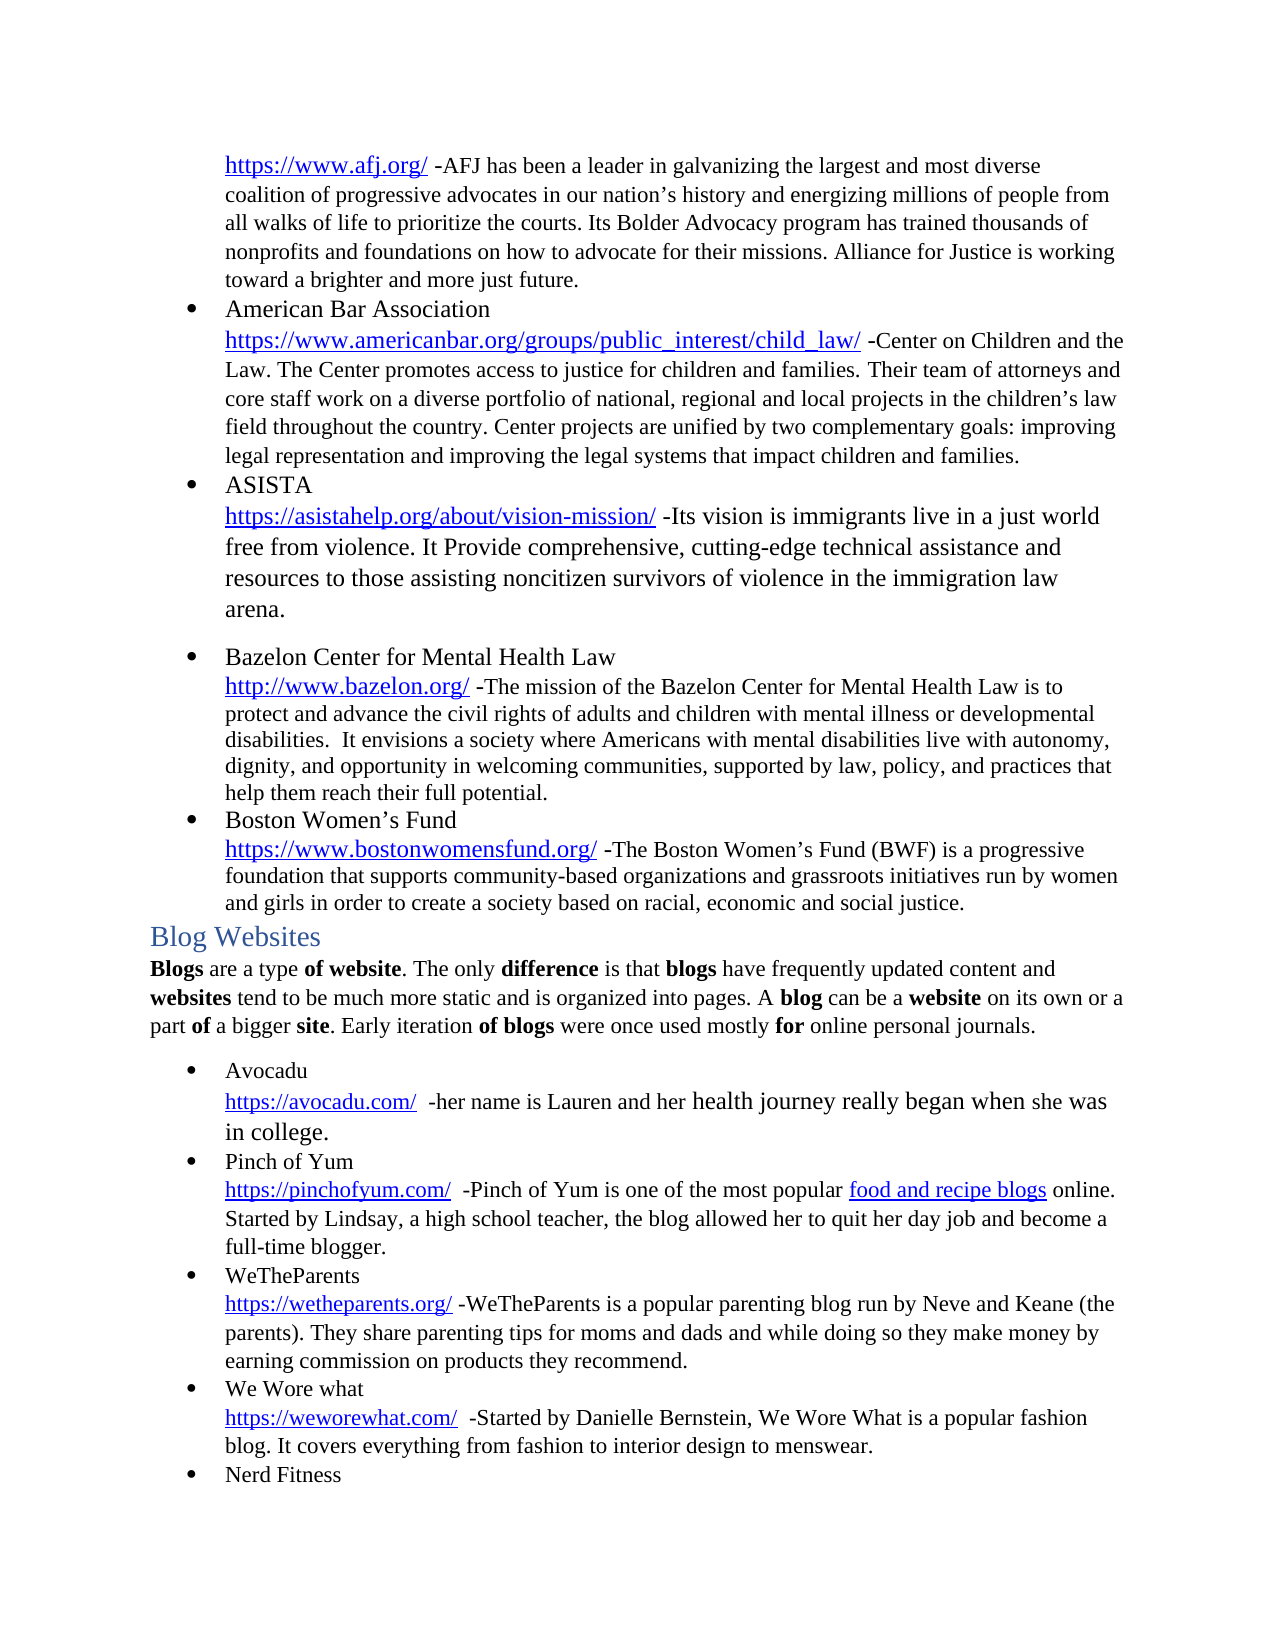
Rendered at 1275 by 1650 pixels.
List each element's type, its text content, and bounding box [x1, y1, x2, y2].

list https://www.americanbar.org/groups/public_interest/child_law/ -Center on Children and the Law. The Center promotes access to justice for children and families. Their team of attorneys and core staff work on a diverse portfolio of national, regional and local projects in the children’s law field throughout the country. Center projects are unified by two complementary goals: improving legal representation and improving the legal systems that impact children and families. [225, 326, 1125, 468]
list Bazelon Center for Mental Health Law [187, 642, 1125, 671]
list Boston Women’s Fund [187, 805, 1125, 834]
text Blogs are a type of website. The only difference is that blogs have frequently updated content and websites tend to be much more static and is organized into pages. A blog can be a website on its own or a part of a bigger site. Early iteration of blogs were once used mostly for online personal journals. [150, 956, 1125, 1039]
list ASISTA [187, 470, 1125, 499]
subtitle Blog Websites [150, 919, 1125, 953]
list We Wore what [187, 1376, 1125, 1402]
text http://www.bazelon.org/ -The mission of the Bazelon Center for Mental Health Law is to protect and advance the civil rights of adults and children with mental illness or developmental disabilities. It envisions a society where Americans with mental disabilities live with autonomy, dignity, and opportunity in welcoming communities, supported by law, policy, and practices that help them reach their full potential. [225, 671, 1125, 805]
list https://avocadu.com/ -her name is Lauren and her health journey really began when she was in college. [225, 1086, 1125, 1146]
list American Bar Association [187, 294, 1125, 323]
text https://www.bostonwomensfund.org/ -The Boston Women’s Fund (BWF) is a progressive foundation that supports community-based organizations and grassroots initiatives run by women and girls in order to create a society based on racial, economic and social justice. [225, 834, 1125, 915]
list WeTheParents [187, 1262, 1125, 1288]
list https://pinchofyum.com/ -Pinch of Yum is one of the most popular food and recipe blogs online. Started by Lindsay, a high school teacher, the blog allowed her to quit her day job and become a full-time blogger. [225, 1176, 1125, 1260]
list https://asistahelp.org/about/vision-mission/ -Its vision is immigrants live in a just world free from violence. It Provide comprehensive, cutting-edge technical assistance and resources to those assisting noncitizen survivors of violence in the immigration law arena. [225, 501, 1125, 623]
list https://weworewhat.com/ -Started by Danielle Bernstein, We Wore What is a popular fashion blog. It covers everything from fashion to interior design to menswear. [225, 1404, 1125, 1459]
list Pinch of Yum [187, 1148, 1125, 1174]
list Avocadu [187, 1057, 1125, 1084]
list https://www.afj.org/ -AFJ has been a leader in galvanizing the largest and most diverse coalition of progressive advocates in our nation’s history and energizing millions of people from all walks of life to prioritize the courts. Its Bolder Advocacy program has trained thousands of nonprofits and foundations on how to advocate for their missions. Alliance for Justice is working toward a brighter and more just future. [225, 150, 1125, 292]
list https://wetheparents.org/ -WeTheParents is a popular parenting blog run by Neve and Keane (the parents). They share parenting tips for moms and dads and while doing so they make money by earning commission on products they recommend. [225, 1290, 1125, 1373]
list Nerd Fitness [187, 1461, 1125, 1487]
